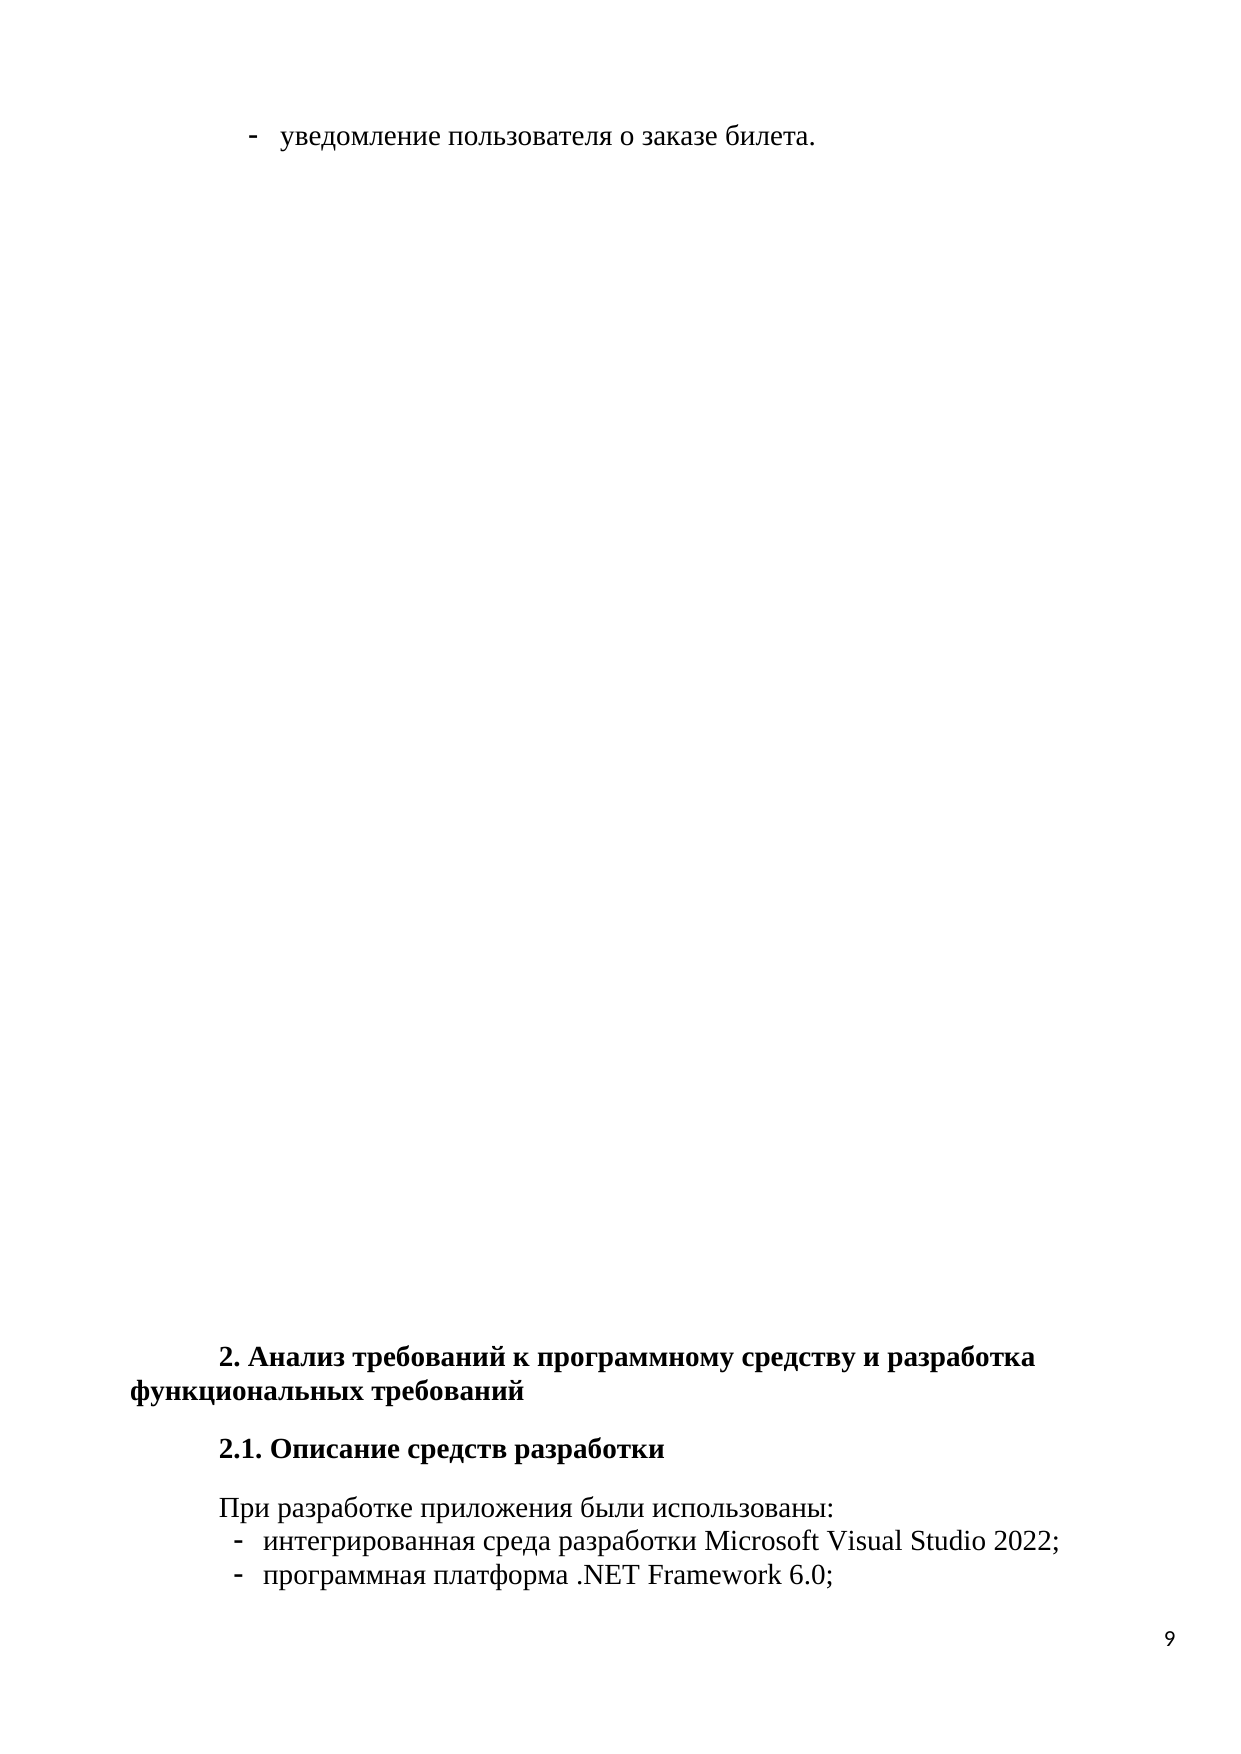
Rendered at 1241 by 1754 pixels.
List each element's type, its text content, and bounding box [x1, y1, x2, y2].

subtitle Описание средств разработки [130, 1431, 1175, 1465]
list уведомление пользователя о заказе билета. [218, 118, 1175, 152]
list При разработке приложения были использованы: [130, 1490, 1175, 1523]
list интегрированная среда разработки Microsoft Visual Studio 2022; [233, 1523, 1175, 1557]
subtitle Анализ требований к программному средству и разработка функциональных требований [130, 1339, 1175, 1406]
list программная платформа .NET Framework 6.0; [233, 1557, 1175, 1591]
